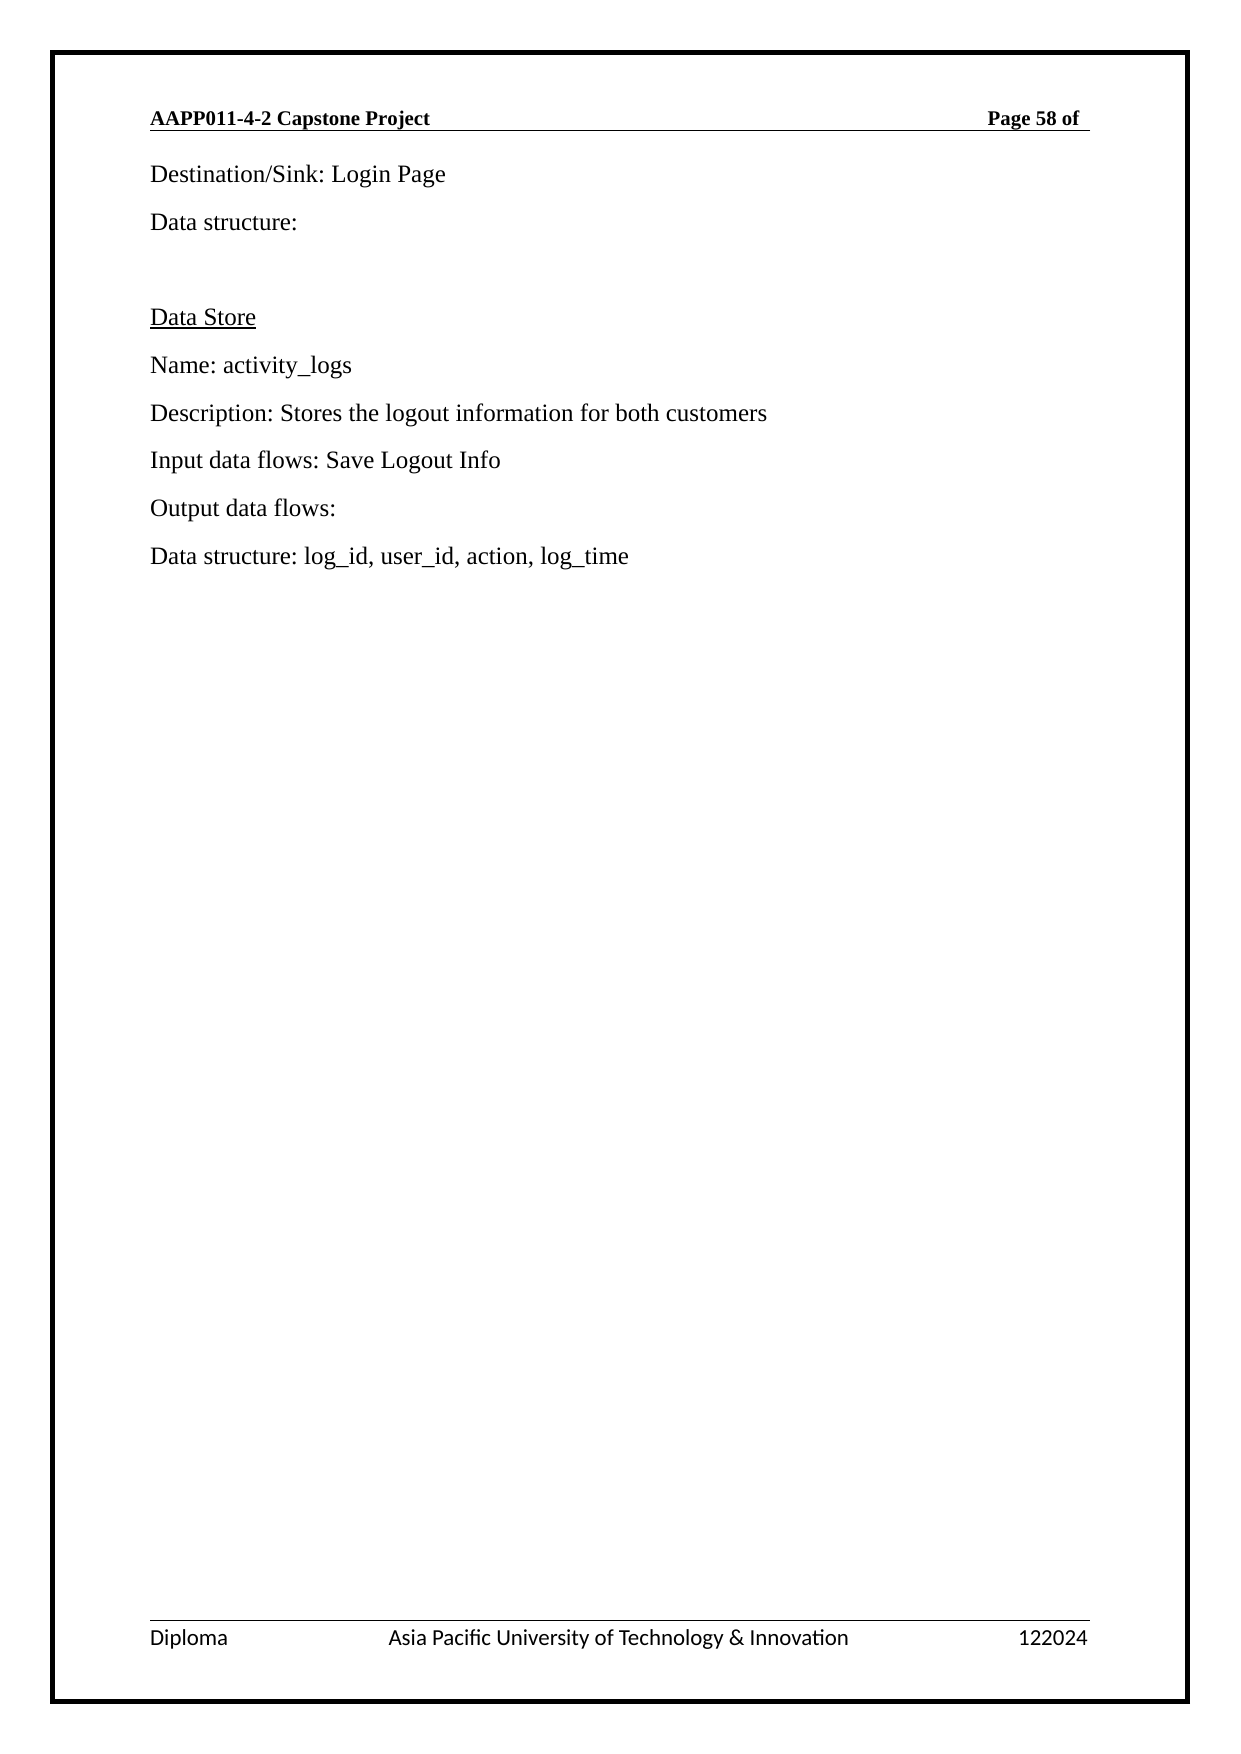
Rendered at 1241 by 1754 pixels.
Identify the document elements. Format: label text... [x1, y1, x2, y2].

text Destination/Sink: Login Page [150, 159, 1090, 188]
text Description: Stores the logout information for both customers [150, 398, 1090, 427]
text Data structure: [150, 207, 1090, 236]
text Name: activity_logs [150, 350, 1090, 379]
text Data Store [150, 302, 1090, 331]
text Data structure: log_id, user_id, action, log_time [150, 541, 1090, 570]
text Input data flows: Save Logout Info [150, 446, 1090, 474]
text Output data flows: [150, 493, 1090, 522]
